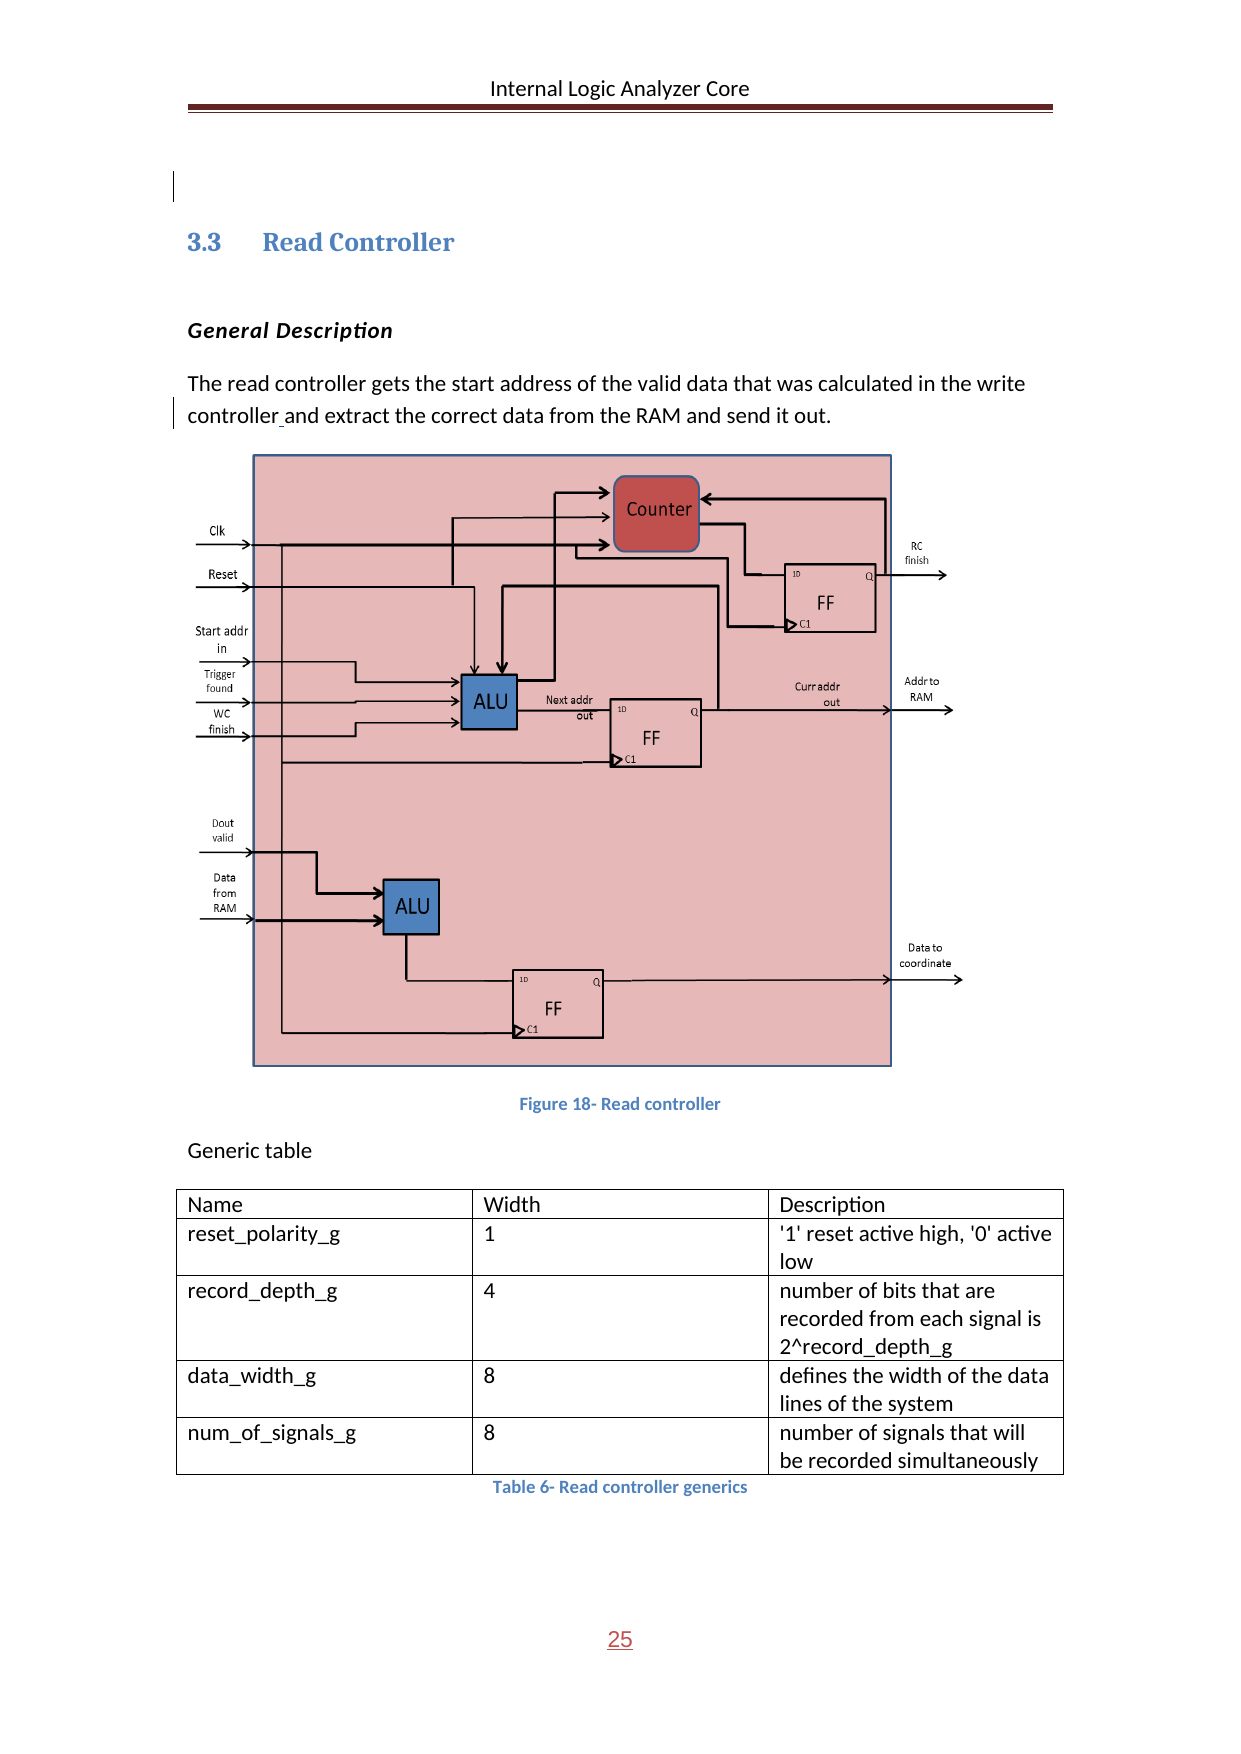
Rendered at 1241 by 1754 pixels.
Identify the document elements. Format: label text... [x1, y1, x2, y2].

table_cell 4 [473, 1276, 768, 1360]
table_header Name [177, 1190, 472, 1218]
table_cell 8 [473, 1418, 768, 1474]
table_header Width [473, 1190, 768, 1218]
table_cell '1' reset active high, '0' active low [769, 1219, 1063, 1275]
table_cell number of bits that are recorded from each signal is 2^record_depth_g [769, 1276, 1063, 1360]
text Generic table [187, 1136, 1053, 1164]
table_cell num_of_signals_g [177, 1418, 472, 1474]
table_cell reset_polarity_g [177, 1219, 472, 1275]
table_cell data_width_g [177, 1361, 472, 1417]
table_cell defines the width of the data lines of the system [769, 1361, 1063, 1417]
table_header Description [769, 1190, 1063, 1218]
table_cell 1 [473, 1219, 768, 1275]
picture [187, 454, 971, 1067]
text The read controller gets the start address of the valid data that was calculated in the write controllerand extract the correct data from the RAM and send it out. [187, 369, 1053, 429]
text General Description [187, 316, 1053, 344]
table_cell number of signals that will be recorded simultaneously [769, 1418, 1063, 1474]
table_cell 8 [473, 1361, 768, 1417]
table_cell record_depth_g [177, 1276, 472, 1360]
subtitle 3.3 Read Controller [187, 227, 1053, 258]
